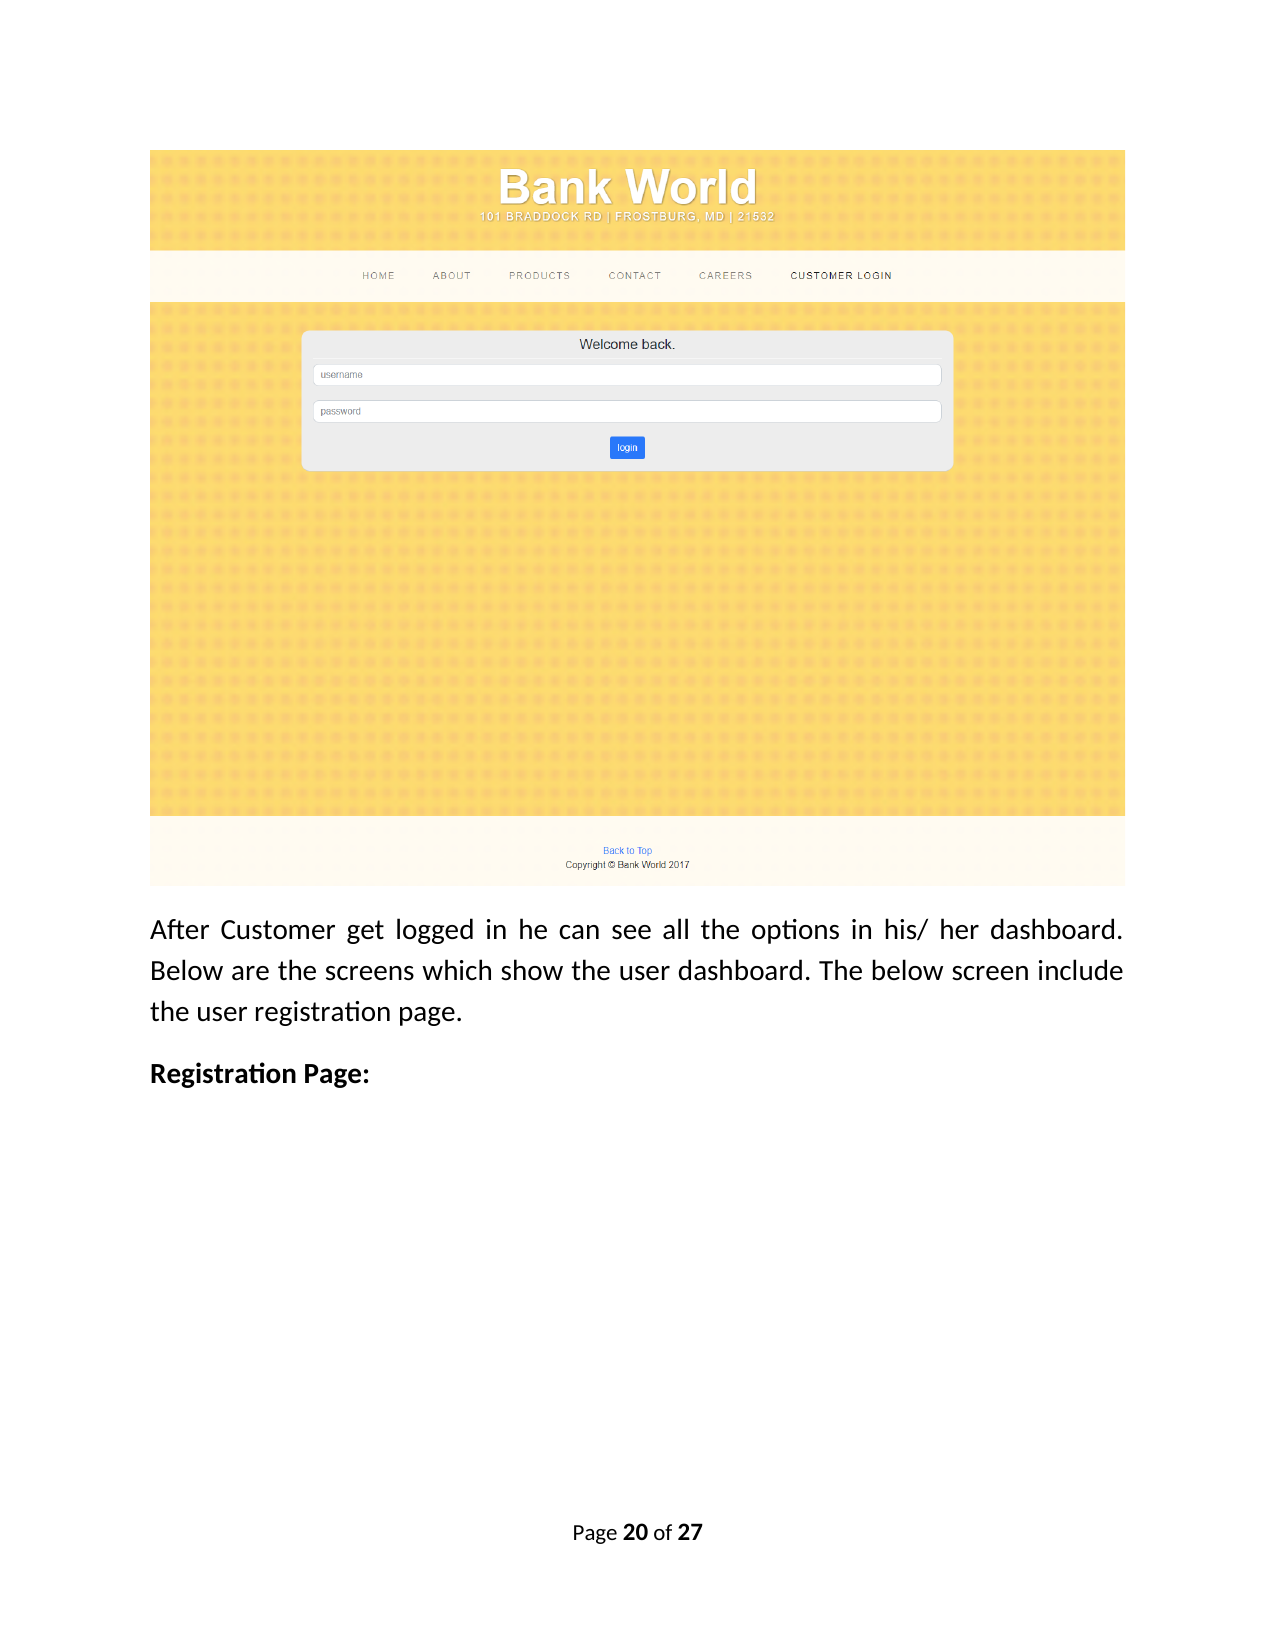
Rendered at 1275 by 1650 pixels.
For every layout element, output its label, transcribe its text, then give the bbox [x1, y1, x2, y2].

text Registration Page: [150, 1055, 1125, 1090]
picture [150, 150, 1125, 886]
text After Customer get logged in he can see all the options in his/ her dashboard. Below are the screens which show the user dashboard. The below screen include the user registration page. [150, 911, 1125, 1028]
